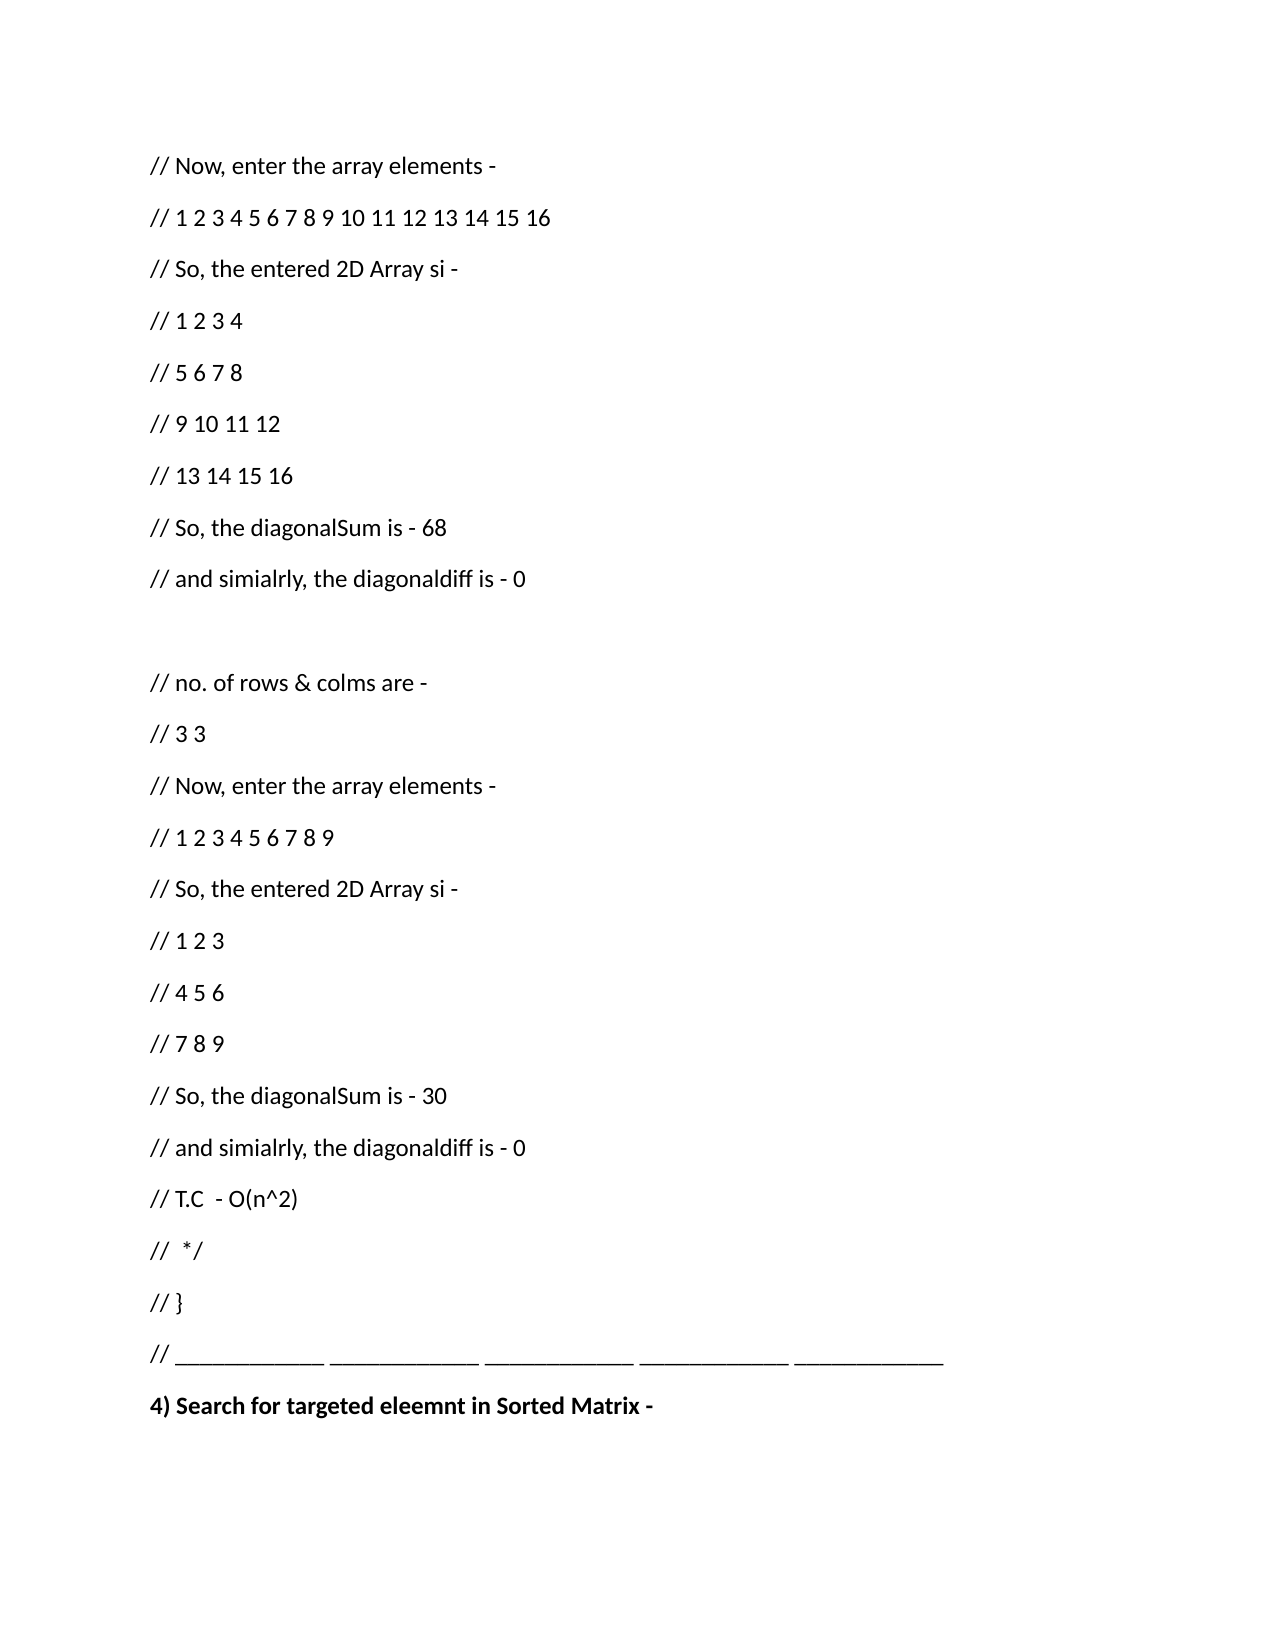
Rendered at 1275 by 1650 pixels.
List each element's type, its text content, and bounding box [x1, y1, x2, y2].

text // no. of rows & colms are - [150, 667, 1125, 697]
text // 1 2 3 4 [150, 305, 1125, 336]
text // 3 3 [150, 718, 1125, 749]
text // } [150, 1287, 1125, 1317]
text // */ [150, 1235, 1125, 1266]
text // 1 2 3 4 5 6 7 8 9 [150, 822, 1125, 852]
text // ____________ ____________ ____________ ____________ ____________ [150, 1338, 1125, 1369]
text // 5 6 7 8 [150, 357, 1125, 387]
text // 9 10 11 12 [150, 408, 1125, 439]
text // and simialrly, the diagonaldiff is - 0 [150, 1132, 1125, 1162]
text // T.C - O(n^2) [150, 1183, 1125, 1214]
text // So, the entered 2D Array si - [150, 873, 1125, 904]
text // So, the entered 2D Array si - [150, 253, 1125, 284]
text 4) Search for targeted eleemnt in Sorted Matrix - [150, 1390, 1125, 1421]
text // 13 14 15 16 [150, 460, 1125, 491]
text // Now, enter the array elements - [150, 770, 1125, 801]
text // So, the diagonalSum is - 68 [150, 512, 1125, 542]
text // 4 5 6 [150, 977, 1125, 1007]
text // and simialrly, the diagonaldiff is - 0 [150, 563, 1125, 594]
text // 1 2 3 4 5 6 7 8 9 10 11 12 13 14 15 16 [150, 202, 1125, 232]
text // Now, enter the array elements - [150, 150, 1125, 181]
text // 7 8 9 [150, 1028, 1125, 1059]
text // 1 2 3 [150, 925, 1125, 956]
text // So, the diagonalSum is - 30 [150, 1080, 1125, 1111]
